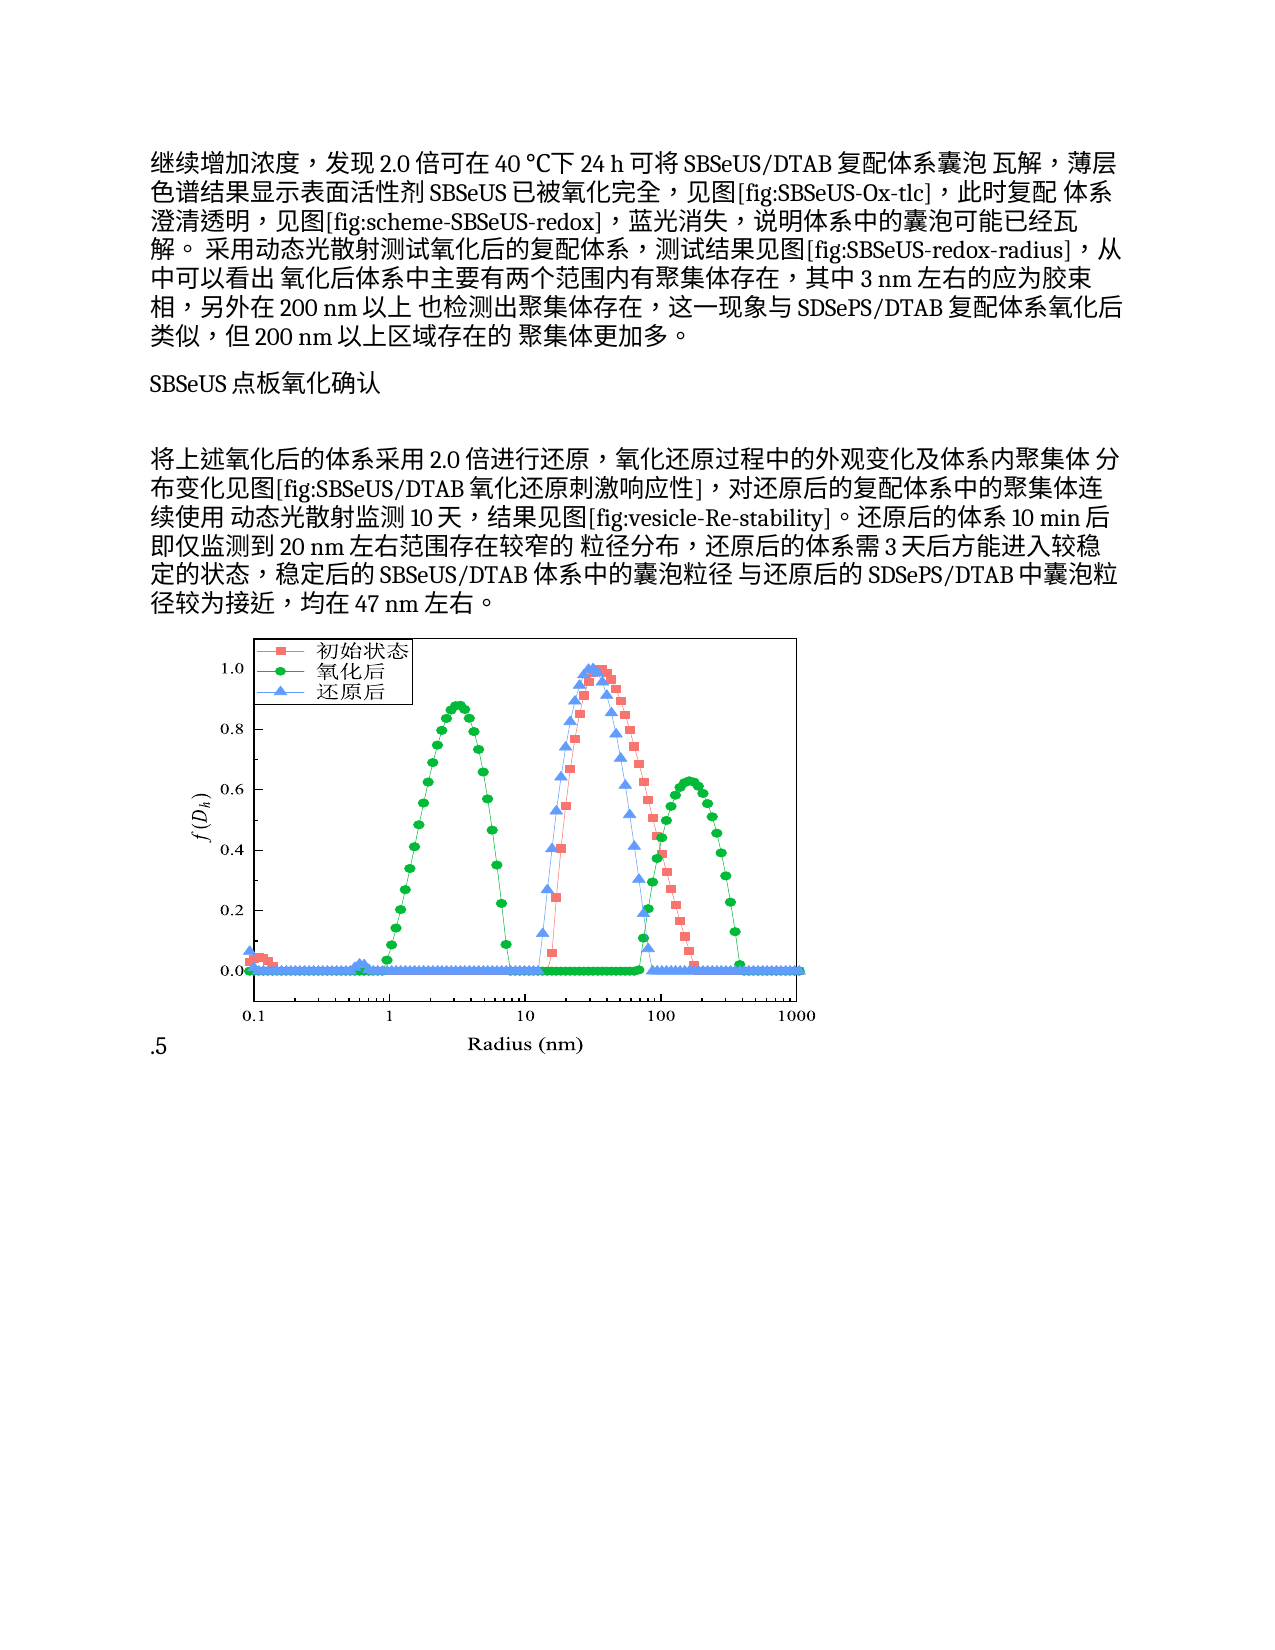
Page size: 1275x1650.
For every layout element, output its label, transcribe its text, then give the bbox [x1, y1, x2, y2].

text 继续增加浓度，发现2.0倍可在40 ℃下24 h可将SBSeUS/DTAB复配体系囊泡 瓦解，薄层色谱结果显示表面活性剂SBSeUS已被氧化完全，见图[fig:SBSeUS-Ox-tlc]，此时复配 体系澄清透明，见图[fig:scheme-SBSeUS-redox]，蓝光消失，说明体系中的囊泡可能已经瓦解。 采用动态光散射测试氧化后的复配体系，测试结果见图[fig:SBSeUS-redox-radius]，从中可以看出 氧化后体系中主要有两个范围内有聚集体存在，其中3 nm左右的应为胶束相，另外在200 nm以上 也检测出聚集体存在，这一现象与SDSePS/DTAB复配体系氧化后类似，但200 nm以上区域存在的 聚集体更加多。 [150, 150, 1125, 351]
text SBSeUS点板氧化确认 [150, 370, 1125, 427]
text .5 [150, 637, 1125, 1060]
text 将上述氧化后的体系采用2.0倍进行还原，氧化还原过程中的外观变化及体系内聚集体 分布变化见图[fig:SBSeUS/DTAB氧化还原刺激响应性]，对还原后的复配体系中的聚集体连续使用 动态光散射监测10天，结果见图[fig:vesicle-Re-stability]。还原后的体系10 min后即仅监测到20 nm左右范围存在较窄的 粒径分布，还原后的体系需3天后方能进入较稳定的状态，稳定后的SBSeUS/DTAB体系中的囊泡粒径 与还原后的SDSePS/DTAB中囊泡粒径较为接近，均在47 nm左右。 [150, 446, 1125, 619]
